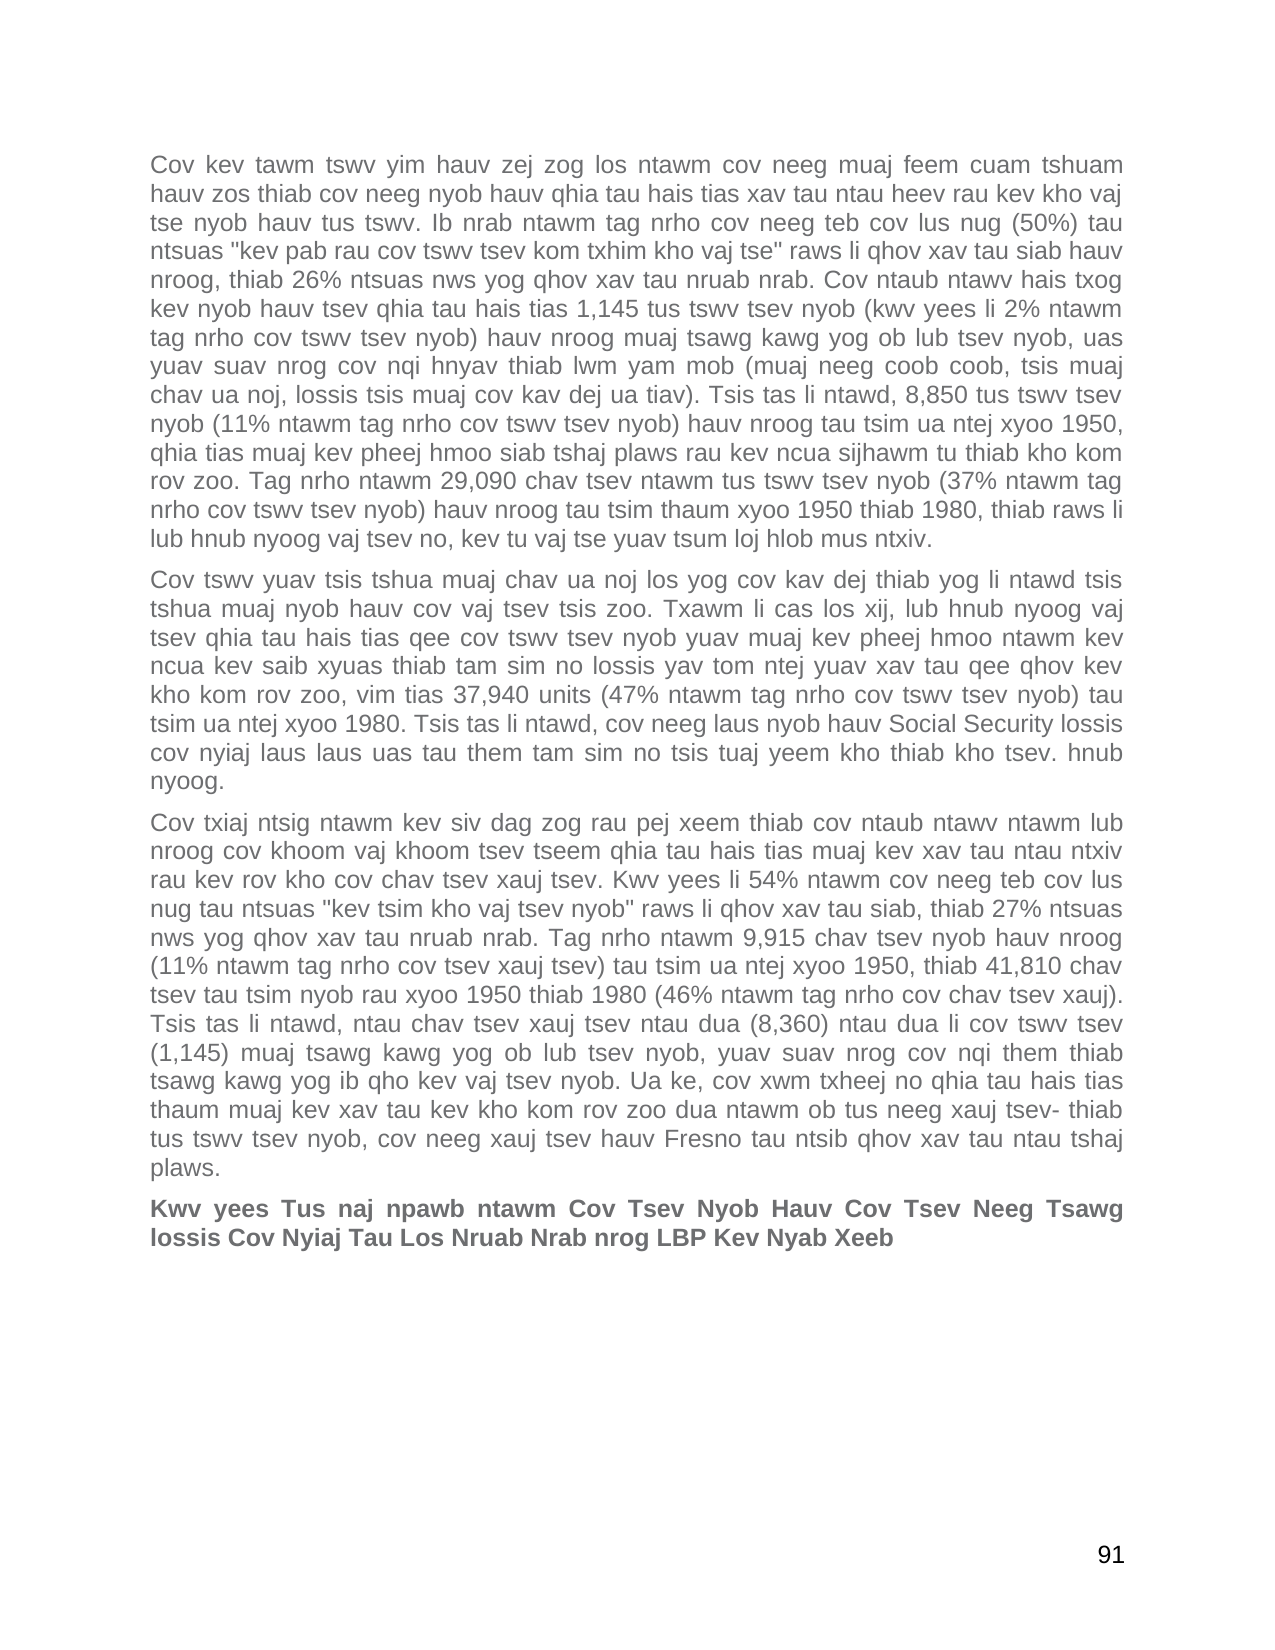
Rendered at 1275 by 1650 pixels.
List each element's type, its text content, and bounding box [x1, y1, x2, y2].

text Cov txiaj ntsig ntawm kev siv dag zog rau pej xeem thiab cov ntaub ntawv ntawm lub nroog cov khoom vaj khoom tsev tseem qhia tau hais tias muaj kev xav tau ntau ntxiv rau kev rov kho cov chav tsev xauj tsev. Kwv yees li 54% ntawm cov neeg teb cov lus nug tau ntsuas "kev tsim kho vaj tsev nyob" raws li qhov xav tau siab, thiab 27% ntsuas nws yog qhov xav tau nruab nrab. Tag nrho ntawm 9,915 chav tsev nyob hauv nroog (11% ntawm tag nrho cov tsev xauj tsev) tau tsim ua ntej xyoo 1950, thiab 41,810 chav tsev tau tsim nyob rau xyoo 1950 thiab 1980 (46% ntawm tag nrho cov chav tsev xauj). Tsis tas li ntawd, ntau chav tsev xauj tsev ntau dua (8,360) ntau dua li cov tswv tsev (1,145) muaj tsawg kawg yog ob lub tsev nyob, yuav suav nrog cov nqi them thiab tsawg kawg yog ib qho kev vaj tsev nyob. Ua ke, cov xwm txheej no qhia tau hais tias thaum muaj kev xav tau kev kho kom rov zoo dua ntawm ob tus neeg xauj tsev- thiab tus tswv tsev nyob, cov neeg xauj tsev hauv Fresno tau ntsib qhov xav tau ntau tshaj plaws. [150, 807, 1125, 1181]
text Cov tswv yuav tsis tshua muaj chav ua noj los yog cov kav dej thiab yog li ntawd tsis tshua muaj nyob hauv cov vaj tsev tsis zoo. Txawm li cas los xij, lub hnub nyoog vaj tsev qhia tau hais tias qee cov tswv tsev nyob yuav muaj kev pheej hmoo ntawm kev ncua kev saib xyuas thiab tam sim no lossis yav tom ntej yuav xav tau qee qhov kev kho kom rov zoo, vim tias 37,940 units (47% ntawm tag nrho cov tswv tsev nyob) tau tsim ua ntej xyoo 1980. Tsis tas li ntawd, cov neeg laus nyob hauv Social Security lossis cov nyiaj laus laus uas tau them tam sim no tsis tuaj yeem kho thiab kho tsev. hnub nyoog. [150, 565, 1125, 795]
text Kwv yees Tus naj npawb ntawm Cov Tsev Nyob Hauv Cov Tsev Neeg Tsawg lossis Cov Nyiaj Tau Los Nruab Nrab nrog LBP Kev Nyab Xeeb [150, 1194, 1125, 1251]
text Cov kev tawm tswv yim hauv zej zog los ntawm cov neeg muaj feem cuam tshuam hauv zos thiab cov neeg nyob hauv qhia tau hais tias xav tau ntau heev rau kev kho vaj tse nyob hauv tus tswv. Ib nrab ntawm tag nrho cov neeg teb cov lus nug (50%) tau ntsuas "kev pab rau cov tswv tsev kom txhim kho vaj tse" raws li qhov xav tau siab hauv nroog, thiab 26% ntsuas nws yog qhov xav tau nruab nrab. Cov ntaub ntawv hais txog kev nyob hauv tsev qhia tau hais tias 1,145 tus tswv tsev nyob (kwv yees li 2% ntawm tag nrho cov tswv tsev nyob) hauv nroog muaj tsawg kawg yog ob lub tsev nyob, uas yuav suav nrog cov nqi hnyav thiab lwm yam mob (muaj neeg coob coob, tsis muaj chav ua noj, lossis tsis muaj cov kav dej ua tiav). Tsis tas li ntawd, 8,850 tus tswv tsev nyob (11% ntawm tag nrho cov tswv tsev nyob) hauv nroog tau tsim ua ntej xyoo 1950, qhia tias muaj kev pheej hmoo siab tshaj plaws rau kev ncua sijhawm tu thiab kho kom rov zoo. Tag nrho ntawm 29,090 chav tsev ntawm tus tswv tsev nyob (37% ntawm tag nrho cov tswv tsev nyob) hauv nroog tau tsim thaum xyoo 1950 thiab 1980, thiab raws li lub hnub nyoog vaj tsev no, kev tu vaj tse yuav tsum loj hlob mus ntxiv. [150, 150, 1125, 552]
